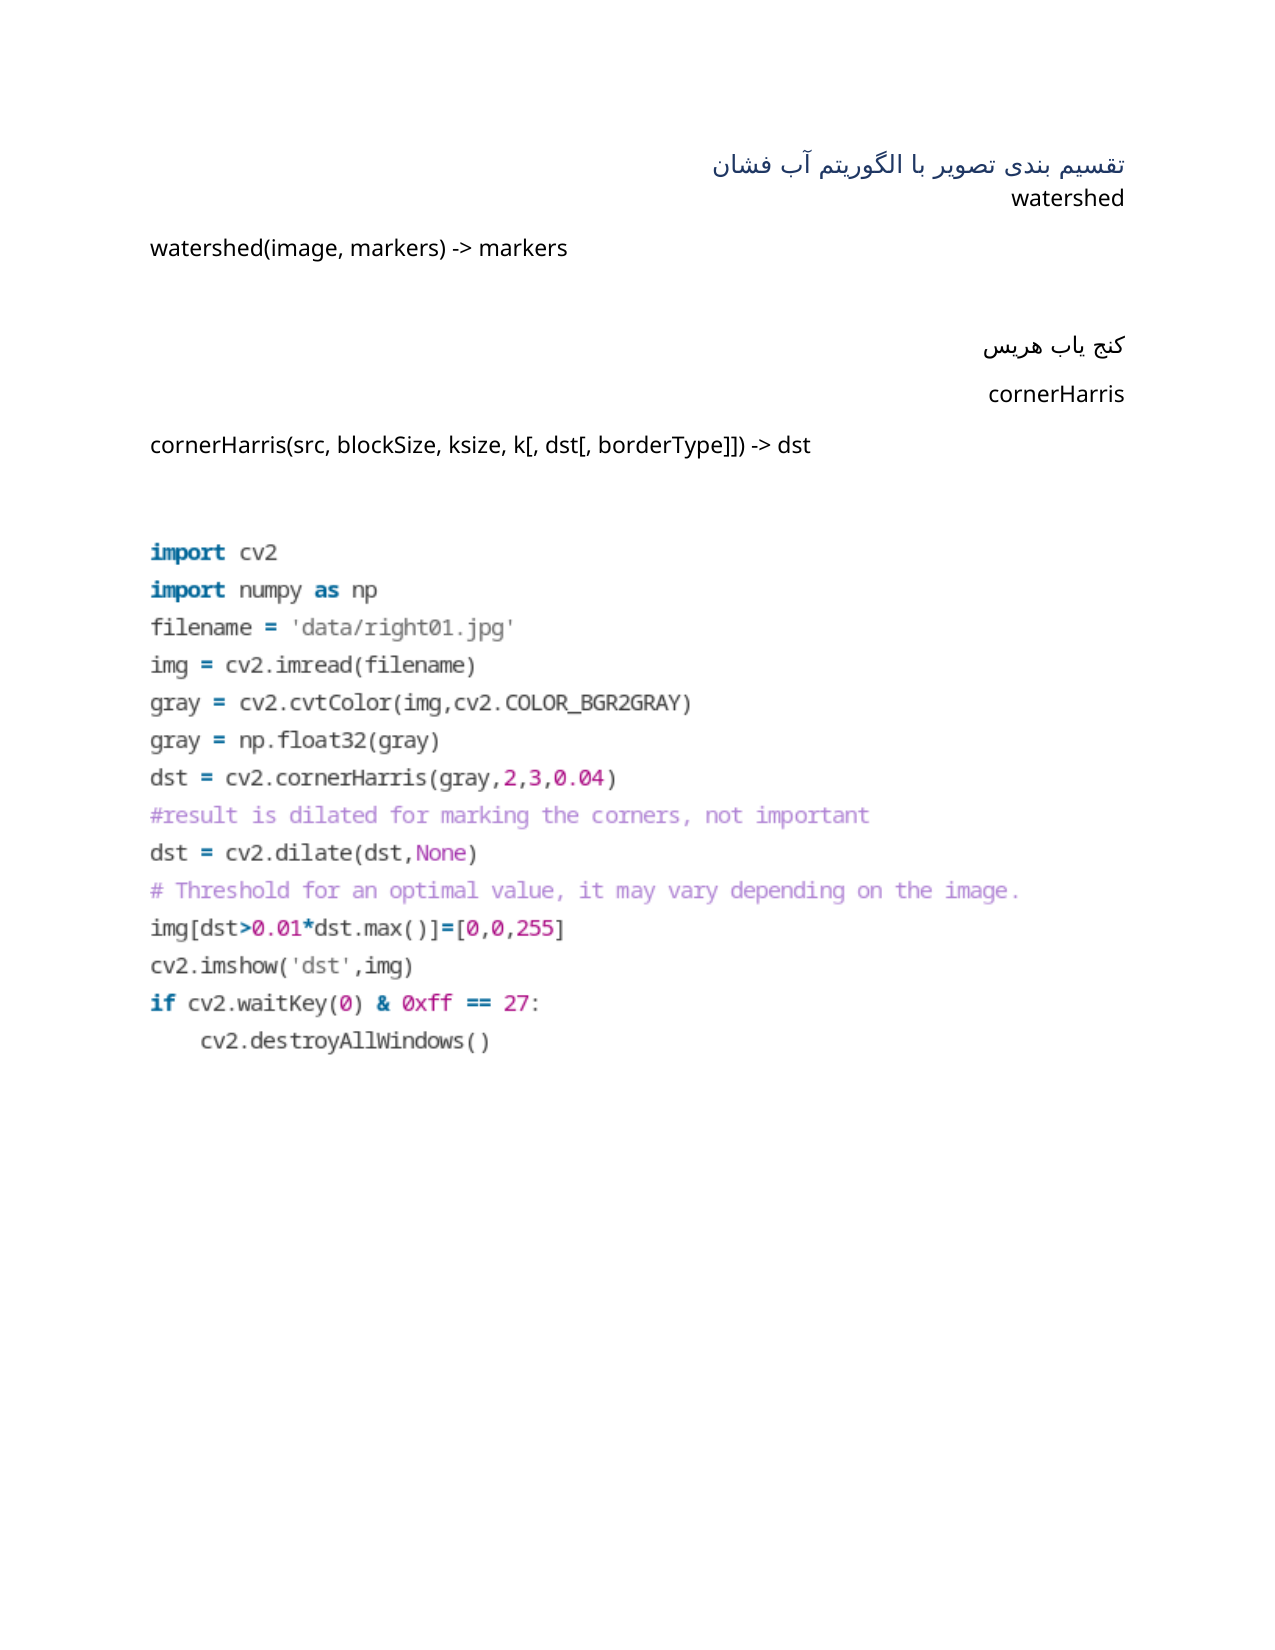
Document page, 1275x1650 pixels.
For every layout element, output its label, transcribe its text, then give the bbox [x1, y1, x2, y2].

subtitle تقسیم بندی تصویر با الگوریتم آب فشان [150, 150, 1125, 179]
text watershed [150, 181, 1125, 213]
text کنج یاب هریس [150, 333, 1125, 359]
text watershed(image, markers) -> markers [150, 232, 1125, 263]
text cornerHarris [150, 378, 1125, 409]
text cornerHarris(src, blockSize, ksize, k[, dst[, borderType]]) -> dst [150, 428, 1125, 460]
